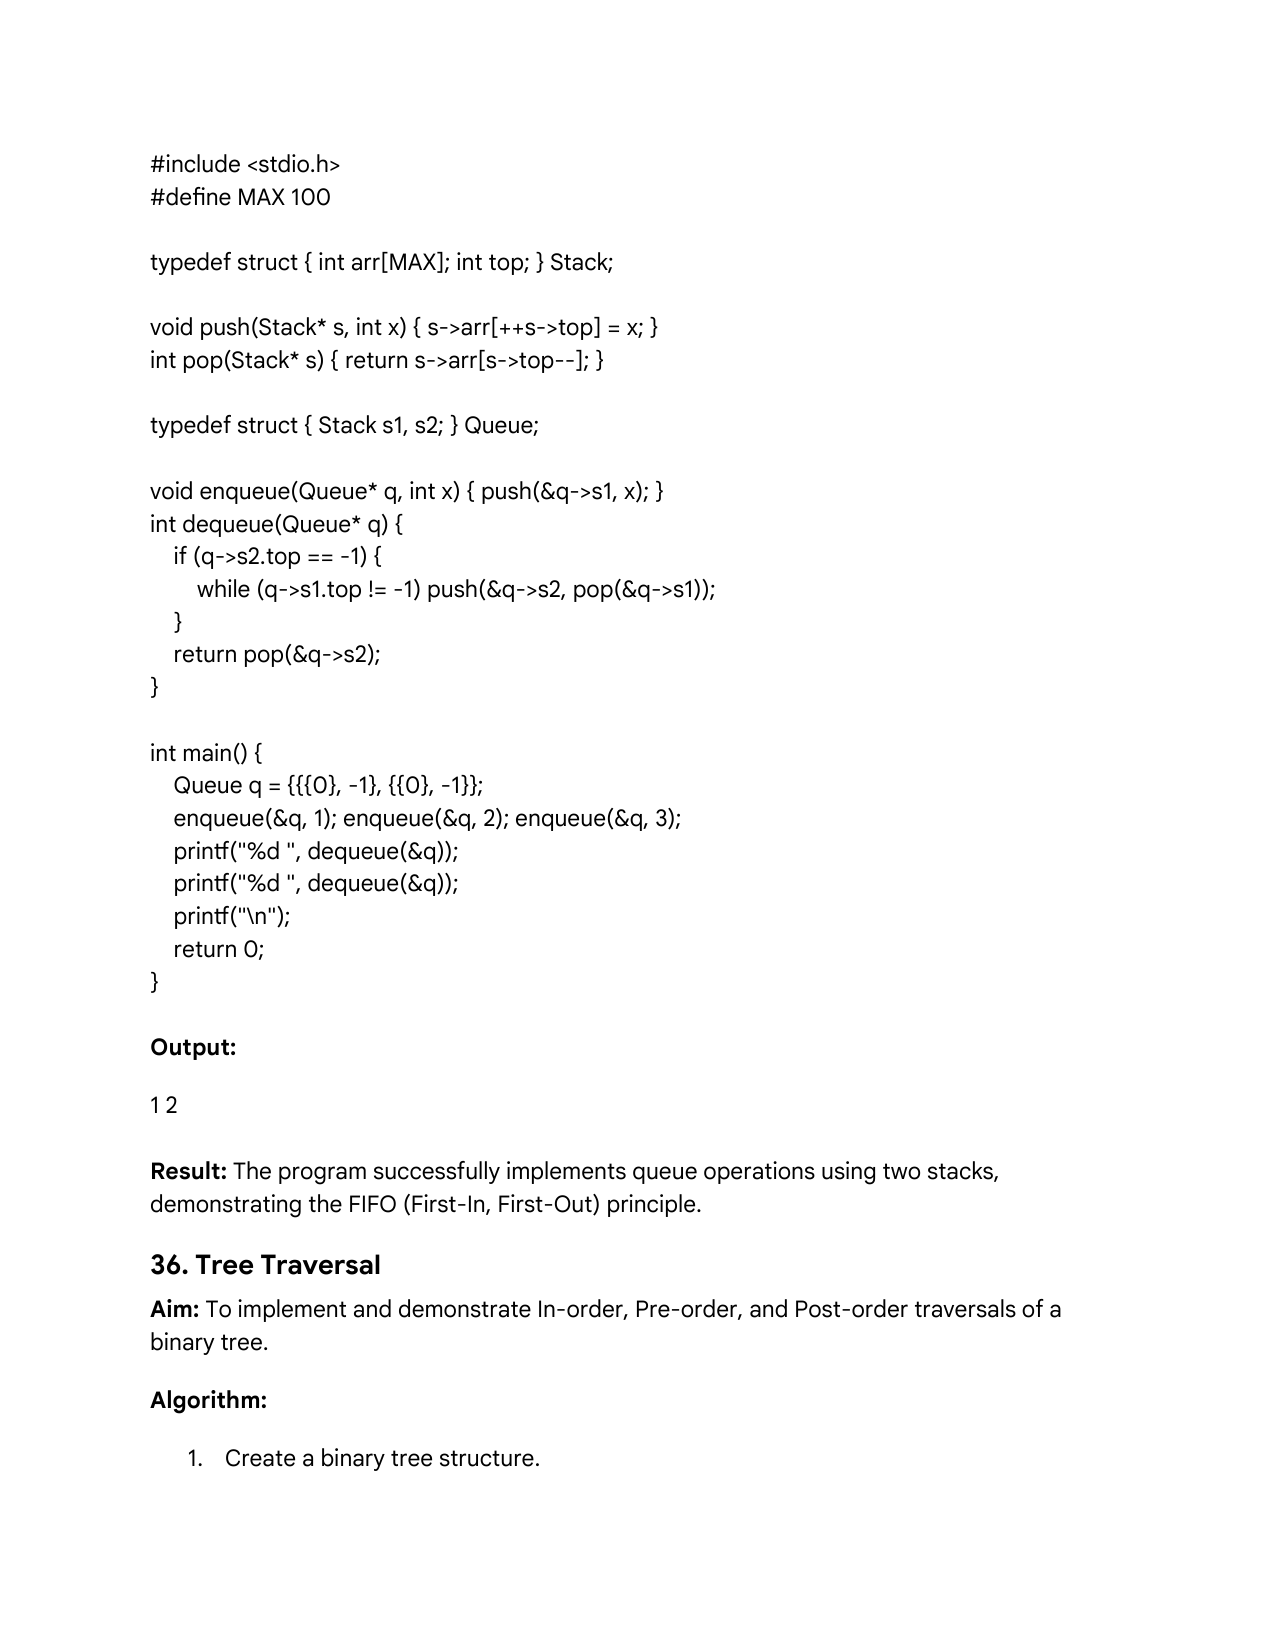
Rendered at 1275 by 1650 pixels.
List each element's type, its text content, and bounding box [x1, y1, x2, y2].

subtitle 36. Tree Traversal [150, 1248, 1125, 1282]
text void push(Stack* s, int x) { s->arr[++s->top] = x; } [150, 313, 1125, 342]
text printf("%d ", dequeue(&q)); [150, 837, 1125, 866]
list Create a binary tree structure. [187, 1444, 1125, 1473]
text int pop(Stack* s) { return s->arr[s->top--]; } [150, 346, 1125, 375]
text enqueue(&q, 1); enqueue(&q, 2); enqueue(&q, 3); [150, 804, 1125, 833]
text Algorithm: [150, 1387, 1125, 1415]
text Result: The program successfully implements queue operations using two stacks, demonstrating the FIFO (First-In, First-Out) principle. [150, 1157, 1125, 1219]
text return 0; [150, 935, 1125, 964]
text #include <stdio.h> [150, 150, 1125, 179]
text int main() { [150, 739, 1125, 767]
text } [150, 968, 1125, 996]
text Queue q = {{{0}, -1}, {{0}, -1}}; [150, 771, 1125, 800]
text if (q->s2.top == -1) { [150, 542, 1125, 571]
text #define MAX 100 [150, 183, 1125, 211]
text int dequeue(Queue* q) { [150, 510, 1125, 538]
text typedef struct { int arr[MAX]; int top; } Stack; [150, 248, 1125, 277]
text printf("\n"); [150, 902, 1125, 931]
text 1 2 [150, 1091, 1125, 1120]
text } [150, 673, 1125, 702]
text Output: [150, 1033, 1125, 1062]
text return pop(&q->s2); [150, 641, 1125, 669]
text printf("%d ", dequeue(&q)); [150, 869, 1125, 898]
text typedef struct { Stack s1, s2; } Queue; [150, 412, 1125, 440]
text } [150, 608, 1125, 637]
text Aim: To implement and demonstrate In-order, Pre-order, and Post-order traversals of a binary tree. [150, 1296, 1125, 1357]
text void enqueue(Queue* q, int x) { push(&q->s1, x); } [150, 477, 1125, 506]
text while (q->s1.top != -1) push(&q->s2, pop(&q->s1)); [150, 575, 1125, 604]
